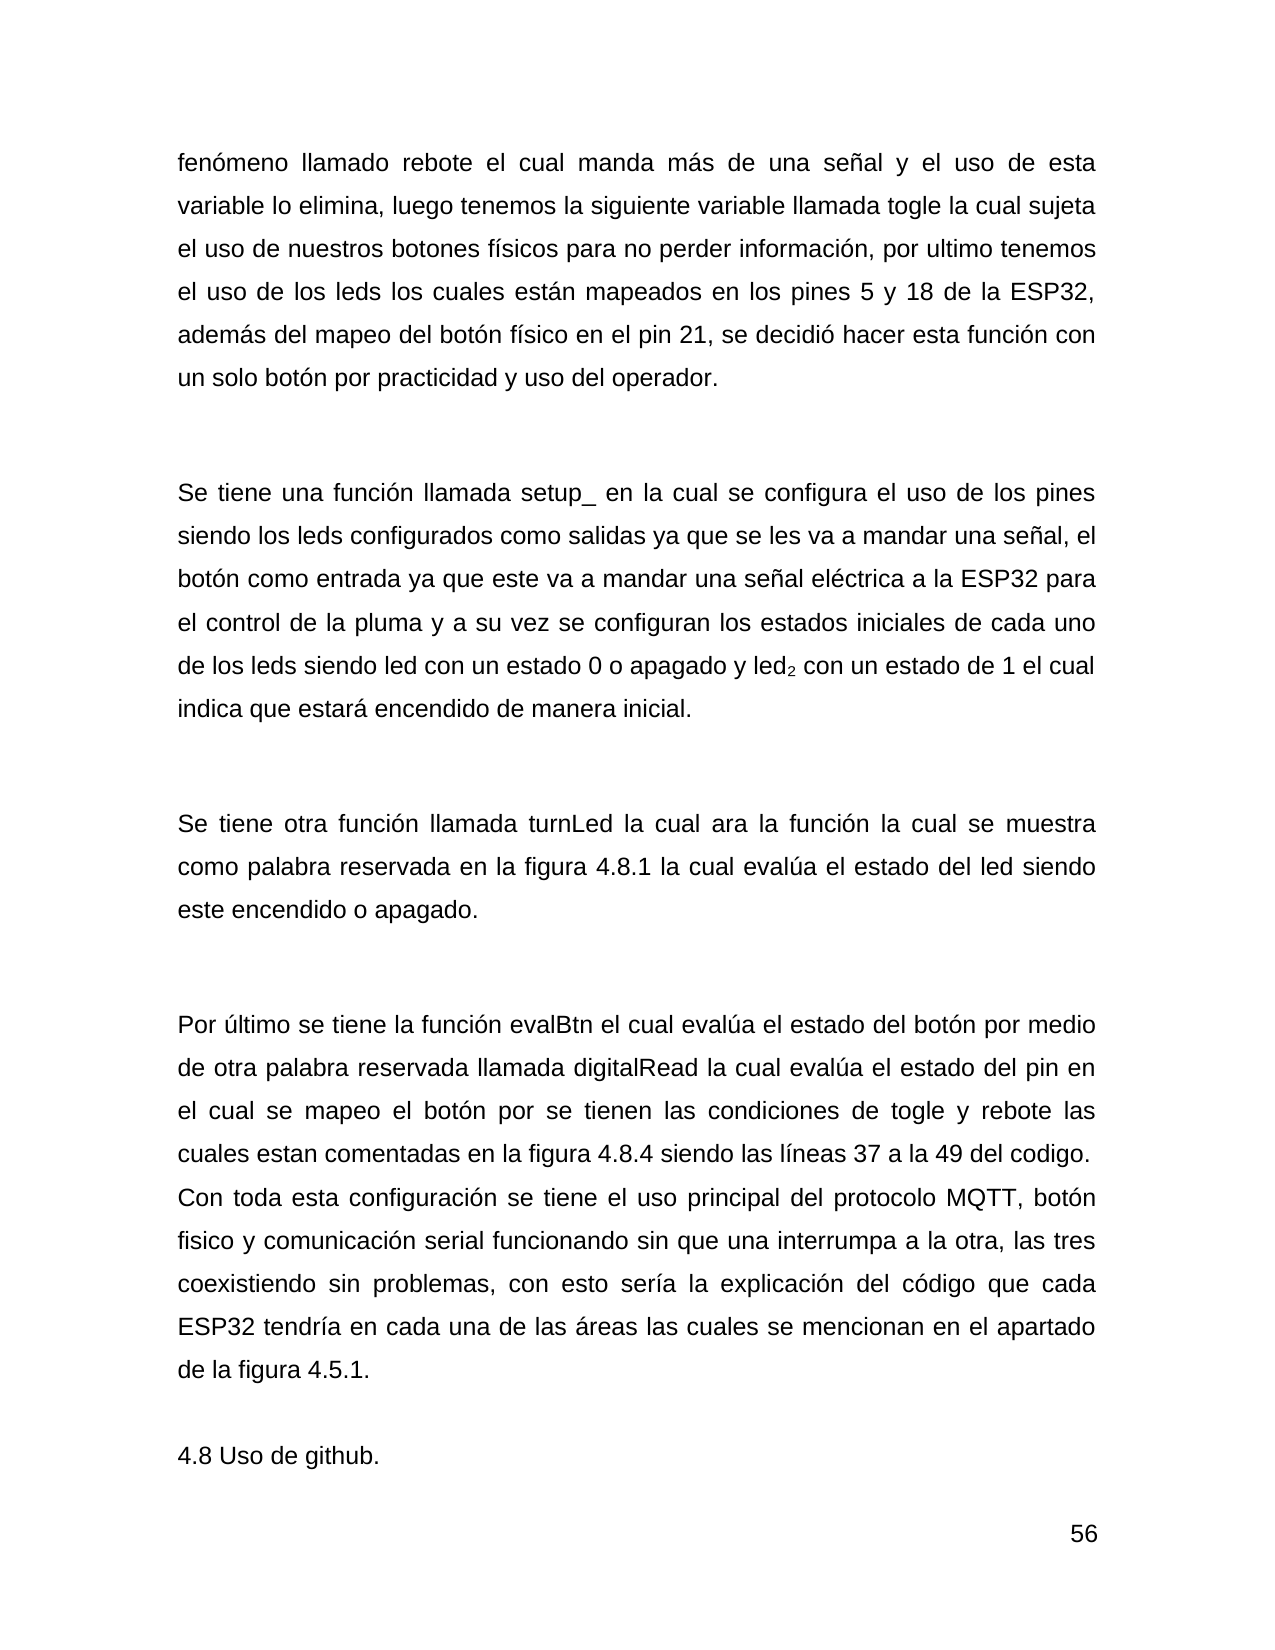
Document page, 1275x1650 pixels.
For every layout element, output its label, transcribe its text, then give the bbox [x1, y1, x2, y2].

text Se tiene otra función llamada turnLed la cual ara la función la cual se muestra como palabra reservada en la figura 4.8.1 la cual evalúa el estado del led siendo este encendido o apagado. [177, 809, 1098, 924]
text 4.8 Uso de github. [177, 1441, 1098, 1470]
text Con toda esta configuración se tiene el uso principal del protocolo MQTT, botón fisico y comunicación serial funcionando sin que una interrumpa a la otra, las tres coexistiendo sin problemas, con esto sería la explicación del código que cada ESP32 tendría en cada una de las áreas las cuales se mencionan en el apartado de la figura 4.5.1. [177, 1183, 1098, 1384]
text Por último se tiene la función evalBtn el cual evalúa el estado del botón por medio de otra palabra reservada llamada digitalRead la cual evalúa el estado del pin en el cual se mapeo el botón por se tienen las condiciones de togle y rebote las cuales estan comentadas en la figura 4.8.4 siendo las líneas 37 a la 49 del codigo. [177, 1010, 1098, 1168]
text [177, 148, 1098, 392]
text Se tiene una función llamada setup_ en la cual se configura el uso de los pines siendo los leds configurados como salidas ya que se les va a mandar una señal, el botón como entrada ya que este va a mandar una señal eléctrica a la ESP32 para el control de la pluma y a su vez se configuran los estados iniciales de cada uno de los leds siendo led con un estado 0 o apagado y led₂ con un estado de 1 el cual indica que estará encendido de manera inicial. [177, 478, 1098, 723]
